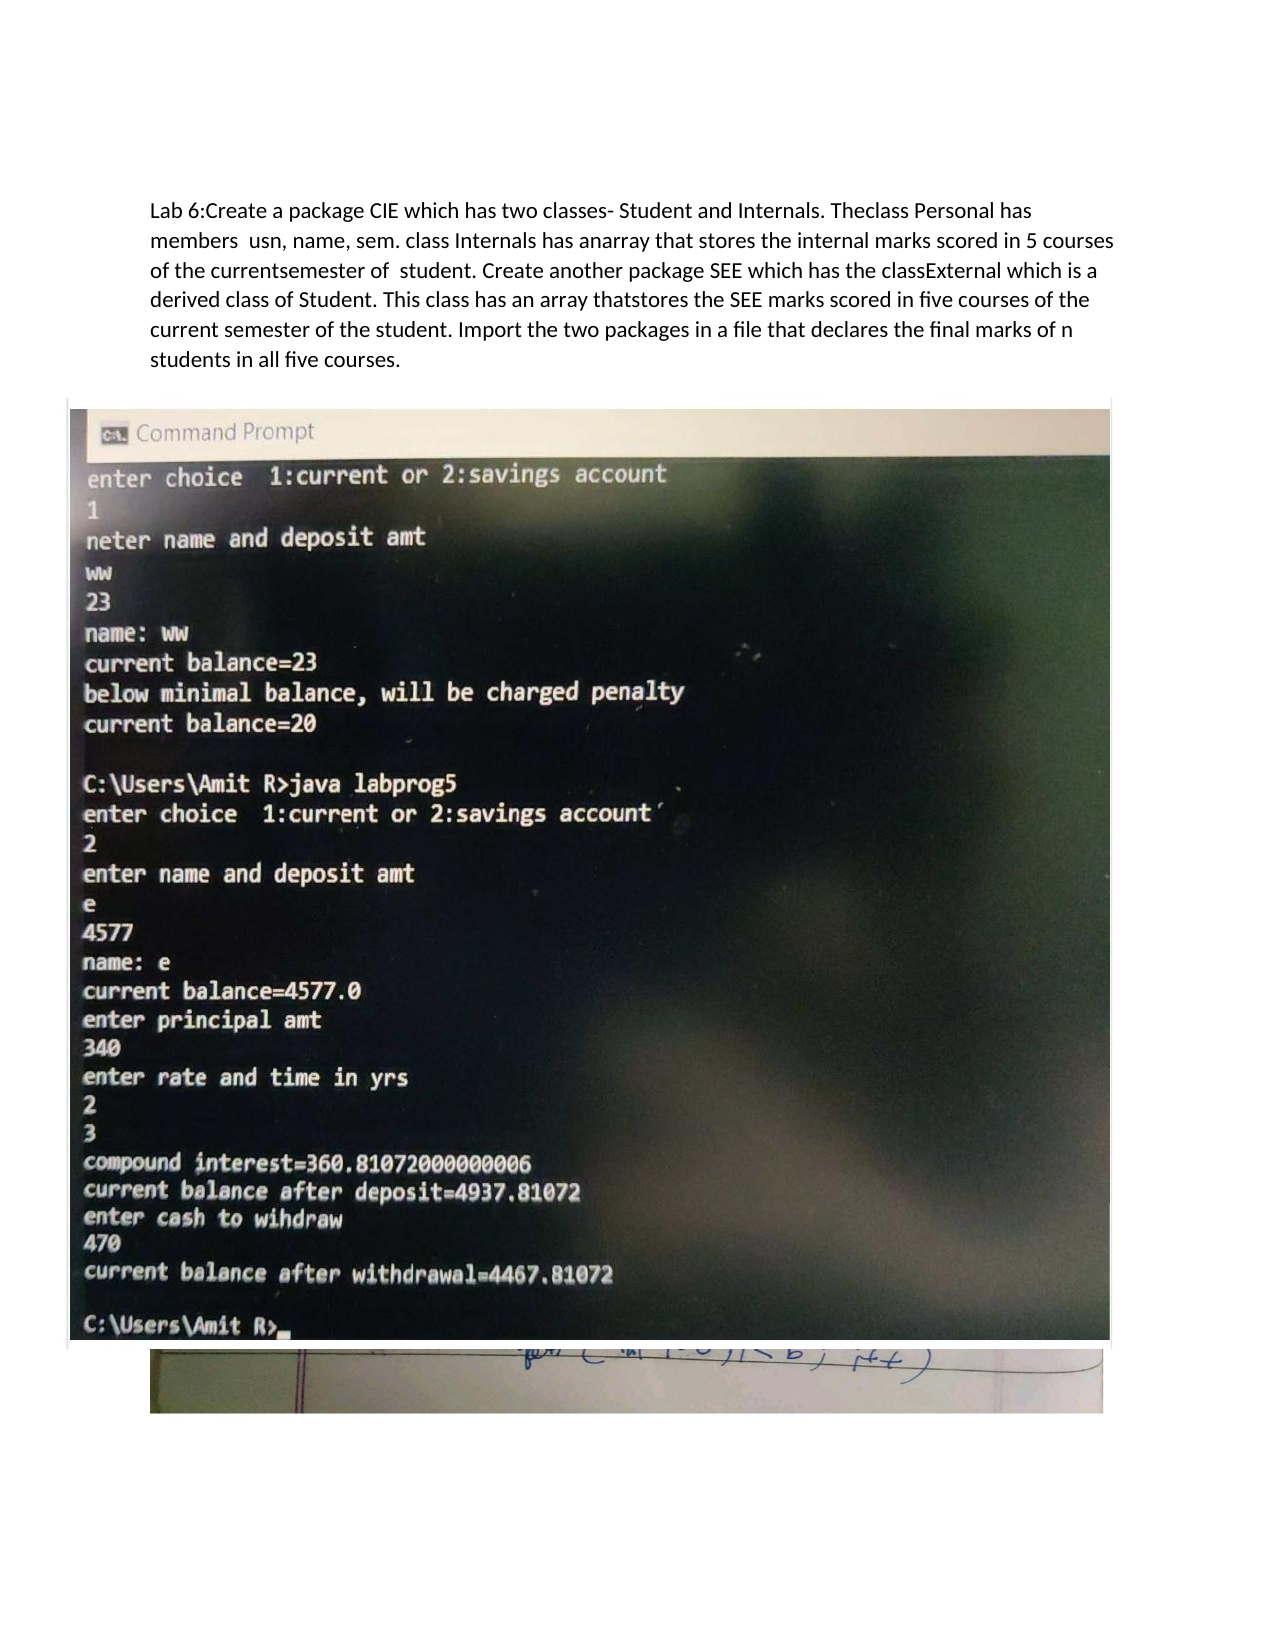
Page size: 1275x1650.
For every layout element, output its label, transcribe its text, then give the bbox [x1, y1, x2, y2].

picture [63, 387, 1113, 1457]
text Lab 6:Create a package CIE which has two classes- Student and Internals. Theclass Personal has members usn, name, sem. class Internals has anarray that stores the internal marks scored in 5 courses of the currentsemester of student. Create another package SEE which has the classExternal which is a derived class of Student. This class has an array thatstores the SEE marks scored in five courses of the current semester of the student. Import the two packages in a file that declares the final marks of n students in all five courses. [150, 196, 1125, 373]
